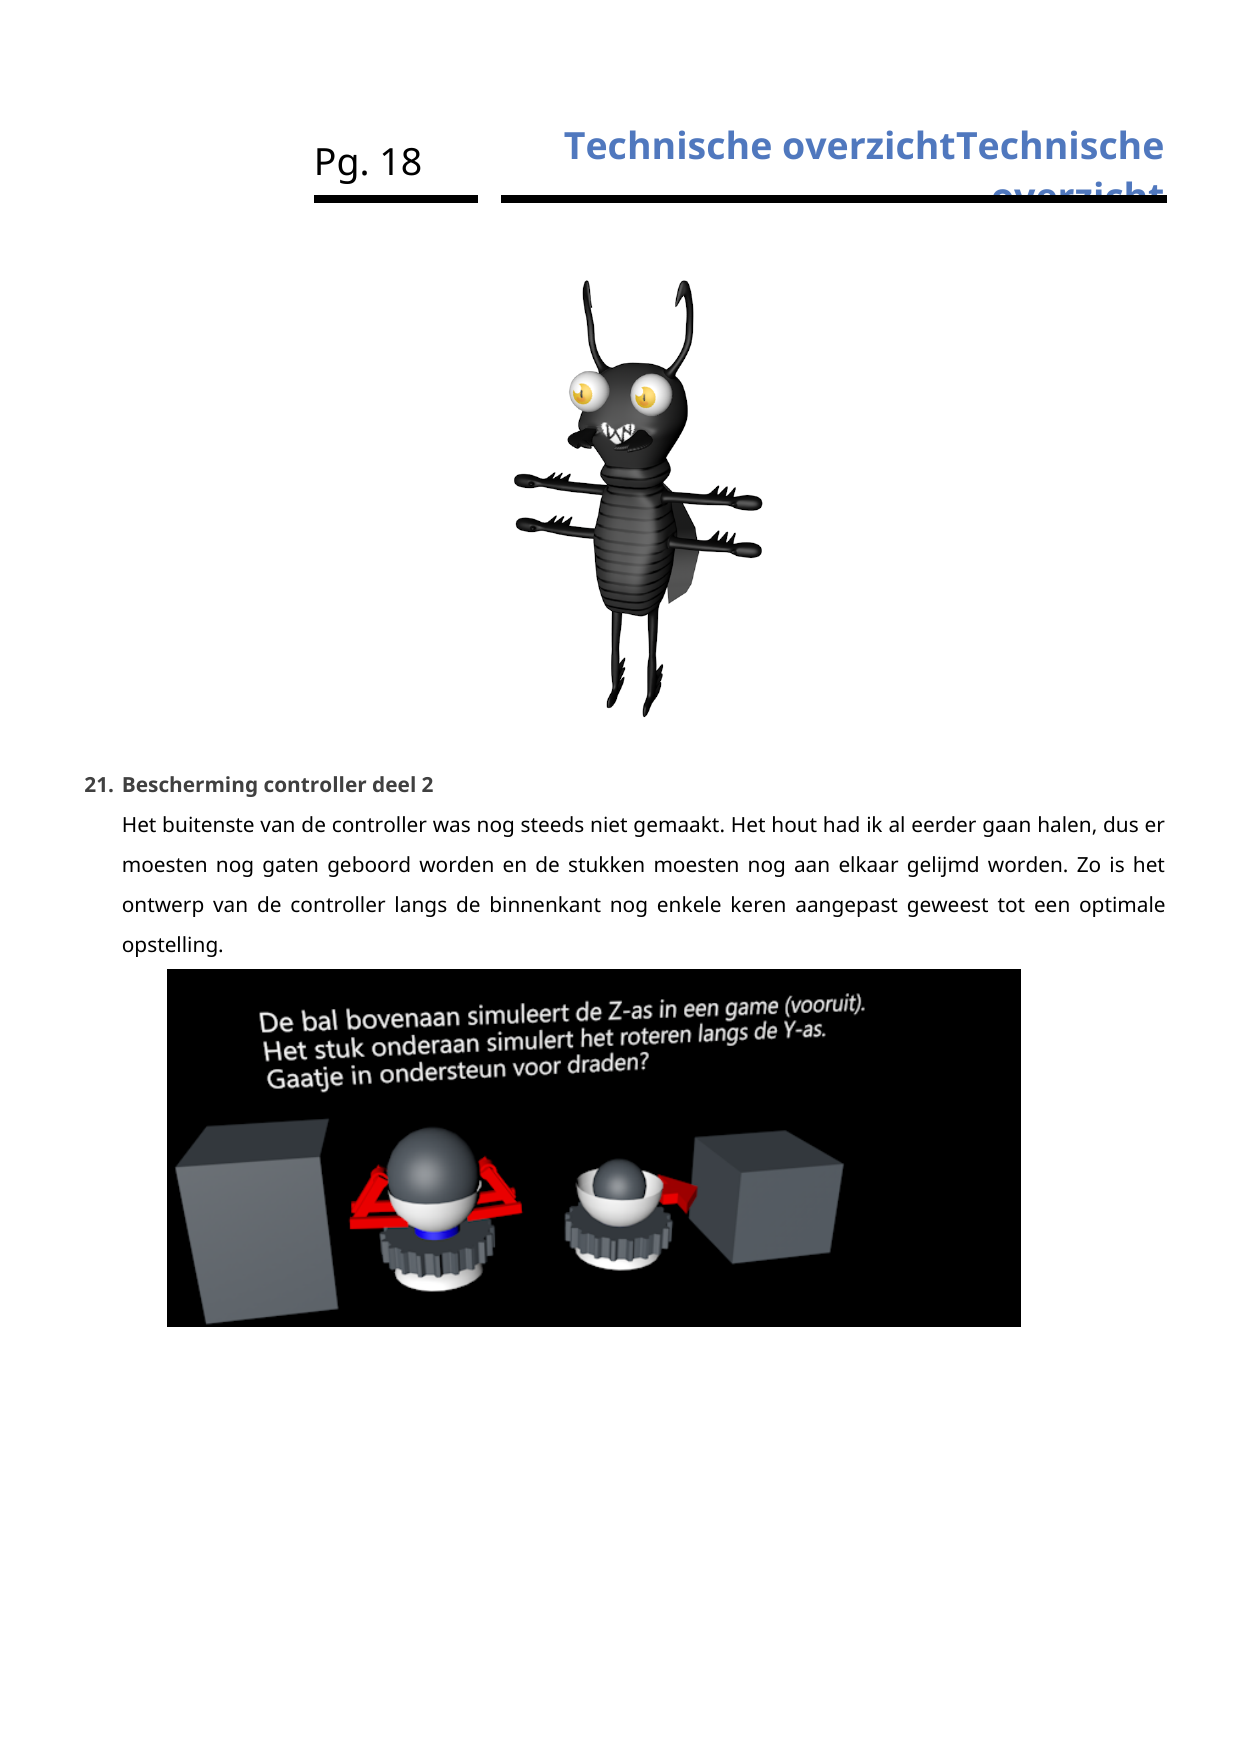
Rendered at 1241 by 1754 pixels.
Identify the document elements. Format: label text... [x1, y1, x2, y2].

list Het buitenste van de controller was nog steeds niet gemaakt. Het hout had ik al eerder gaan halen, dus er moesten nog gaten geboord worden en de stukken moesten nog aan elkaar gelijmd worden. Zo is het ontwerp van de controller langs de binnenkant nog enkele keren aangepast geweest tot een optimale opstelling. [122, 810, 1167, 958]
subtitle Bescherming controller deel 2 [84, 771, 1167, 799]
picture [167, 969, 1021, 1327]
picture [500, 255, 789, 736]
